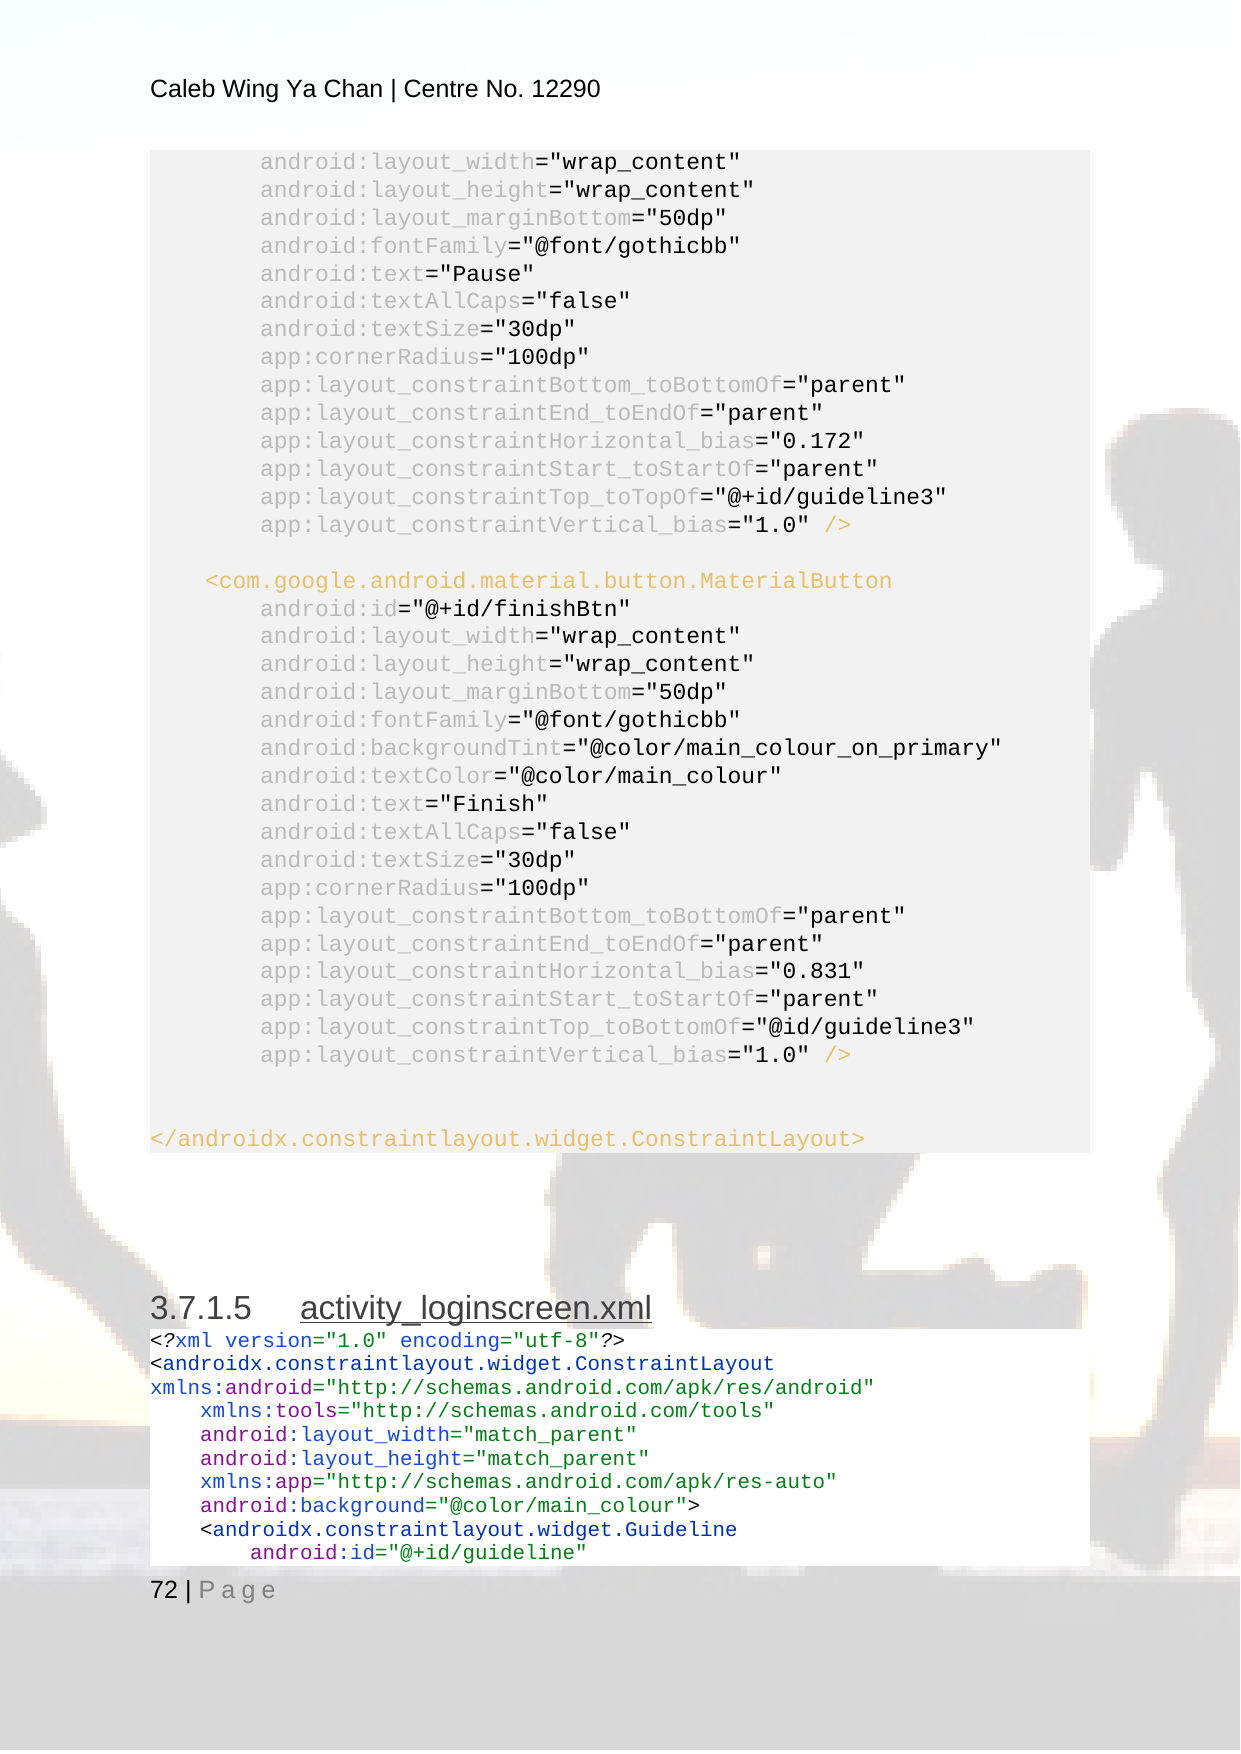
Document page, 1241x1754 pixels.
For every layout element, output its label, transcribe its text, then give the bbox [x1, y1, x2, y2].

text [150, 150, 1090, 1153]
subtitle activity_loginscreen.xml [150, 1288, 1090, 1327]
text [150, 1329, 1090, 1566]
